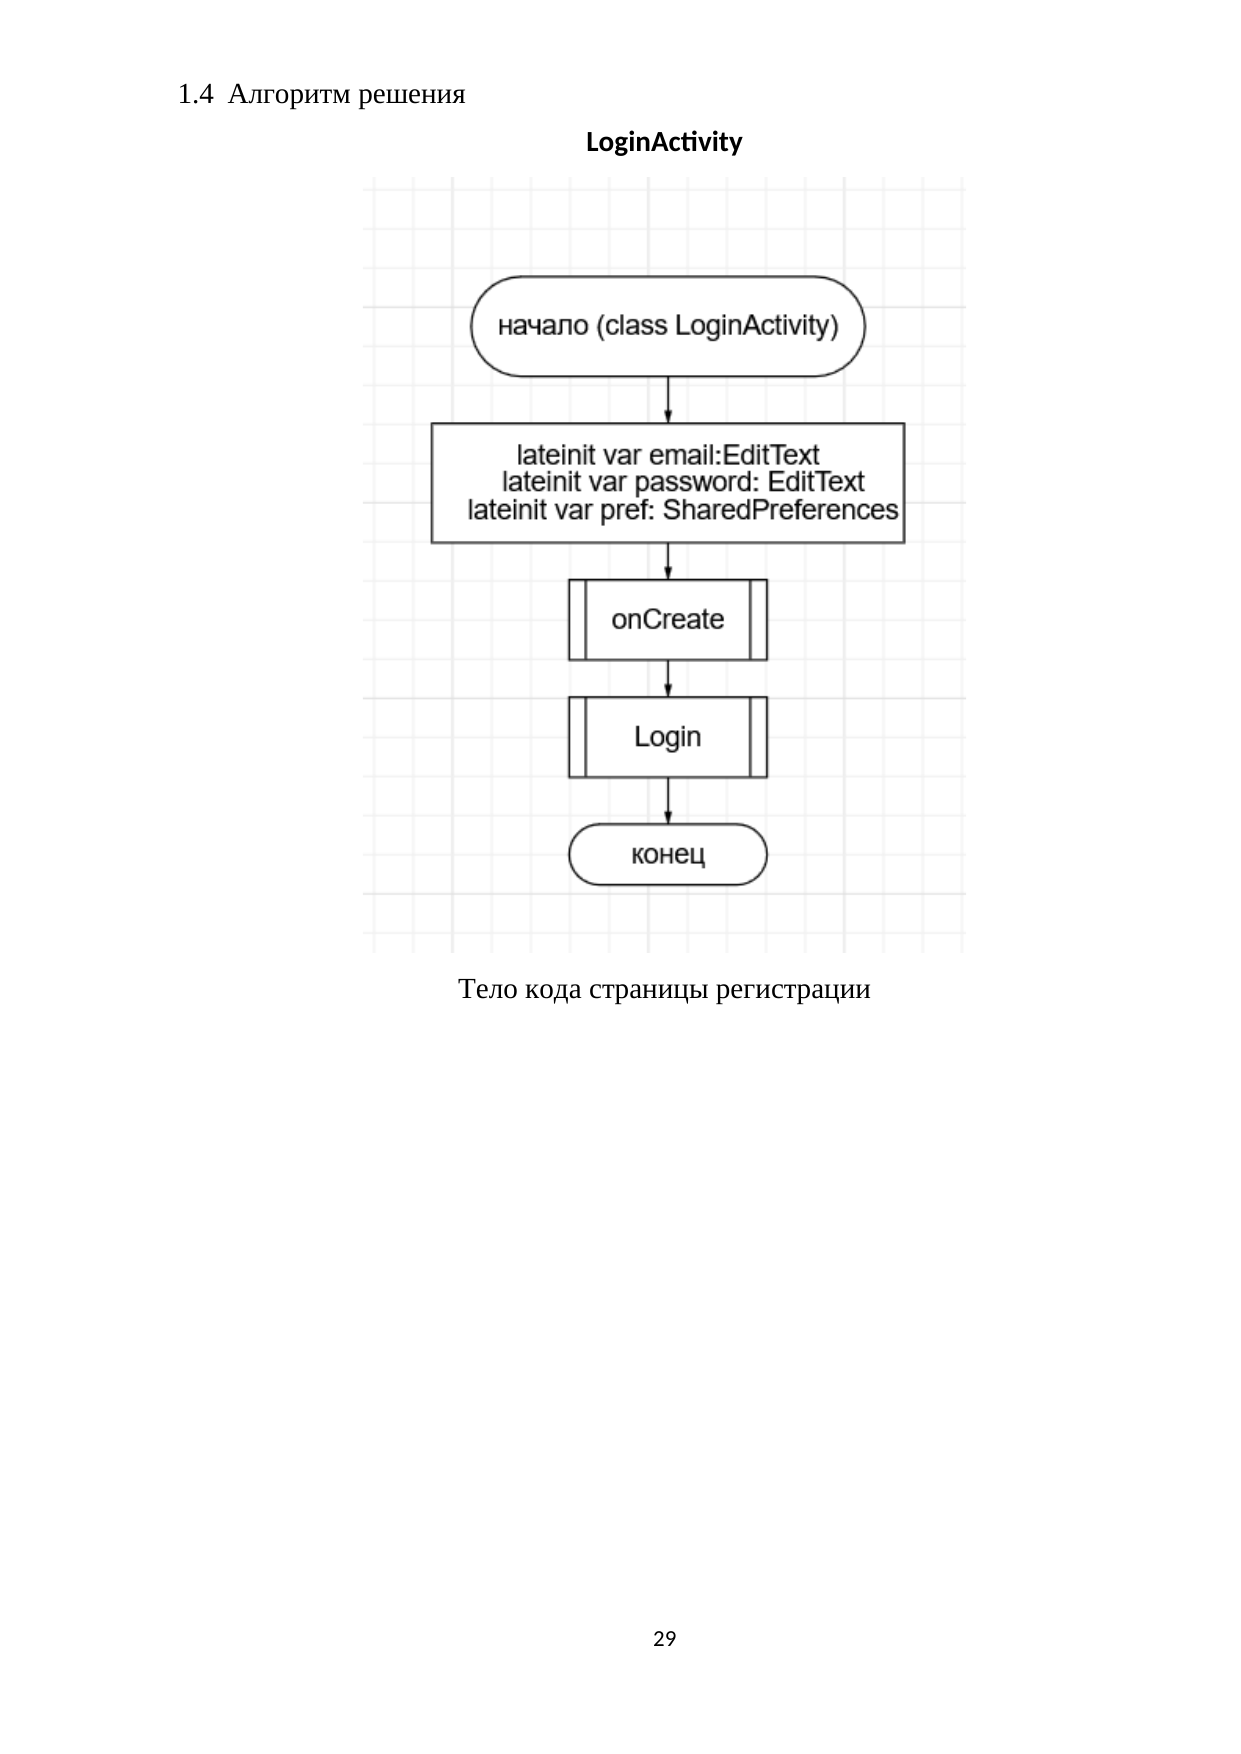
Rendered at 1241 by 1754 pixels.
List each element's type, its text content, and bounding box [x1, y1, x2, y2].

picture [362, 177, 967, 953]
subtitle Алгоритм решения [177, 76, 1152, 109]
text Тело кода страницы регистрации [177, 972, 1152, 1005]
text LoginActivity [177, 123, 1152, 158]
